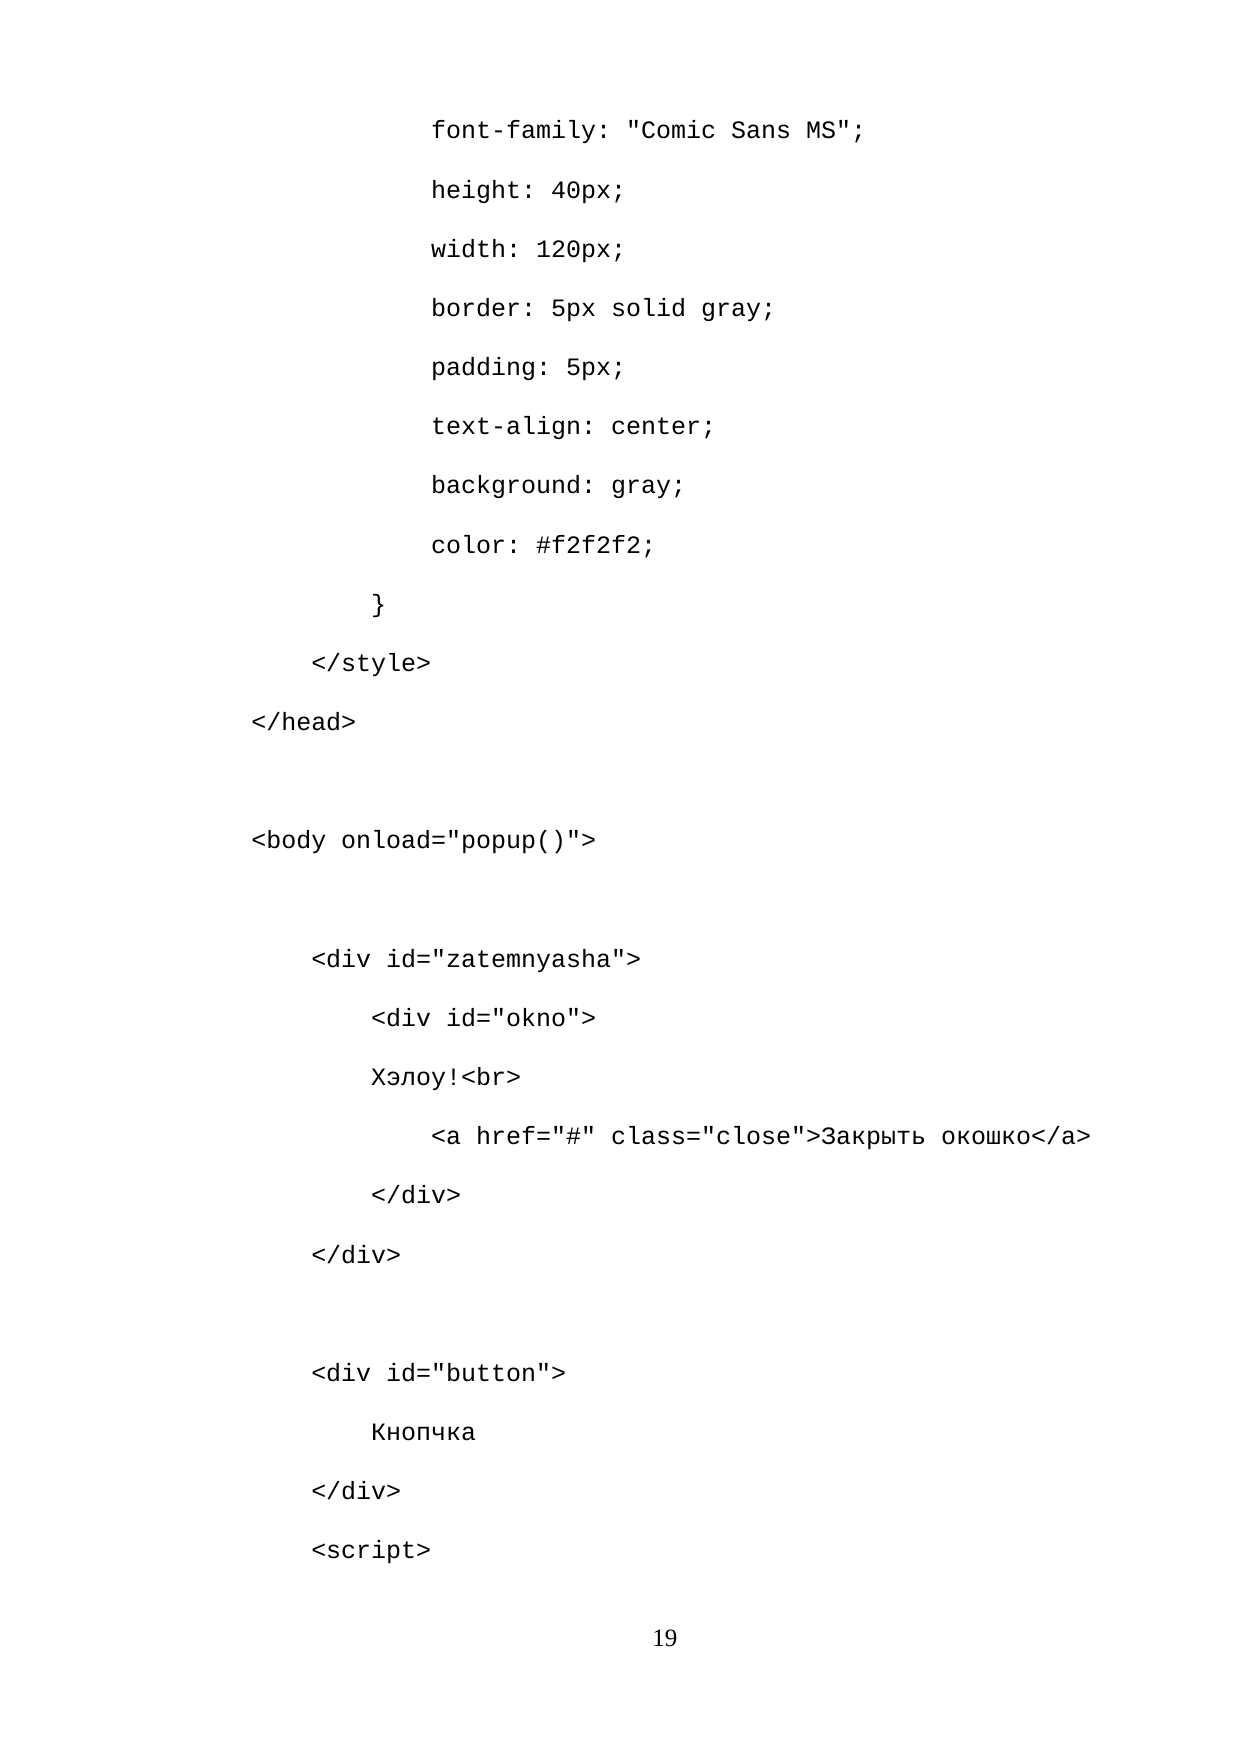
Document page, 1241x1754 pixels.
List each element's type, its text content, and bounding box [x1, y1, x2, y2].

text height: 40px; [251, 177, 1152, 206]
text Хэлоу!<br> [251, 1065, 1152, 1093]
text </style> [251, 651, 1152, 679]
text font-family: "Comic Sans MS"; [251, 118, 1152, 146]
text border: 5px solid gray; [251, 296, 1152, 324]
text </div> [251, 1479, 1152, 1507]
text padding: 5px; [251, 355, 1152, 383]
text </div> [251, 1183, 1152, 1211]
text Кнопчка [251, 1420, 1152, 1448]
text color: #f2f2f2; [251, 532, 1152, 561]
text background: gray; [251, 473, 1152, 501]
text <div id="zatemnyasha"> [251, 946, 1152, 975]
text </head> [251, 710, 1152, 738]
text <div id="okno"> [251, 1006, 1152, 1034]
text width: 120px; [251, 236, 1152, 265]
text <a href="#" class="close">Закрыть окошко</a> [251, 1124, 1152, 1152]
text <div id="button"> [251, 1361, 1152, 1389]
text <body onload="popup()"> [251, 828, 1152, 856]
text <script> [251, 1538, 1152, 1566]
text } [251, 591, 1152, 620]
text </div> [251, 1242, 1152, 1271]
text text-align: center; [251, 414, 1152, 442]
